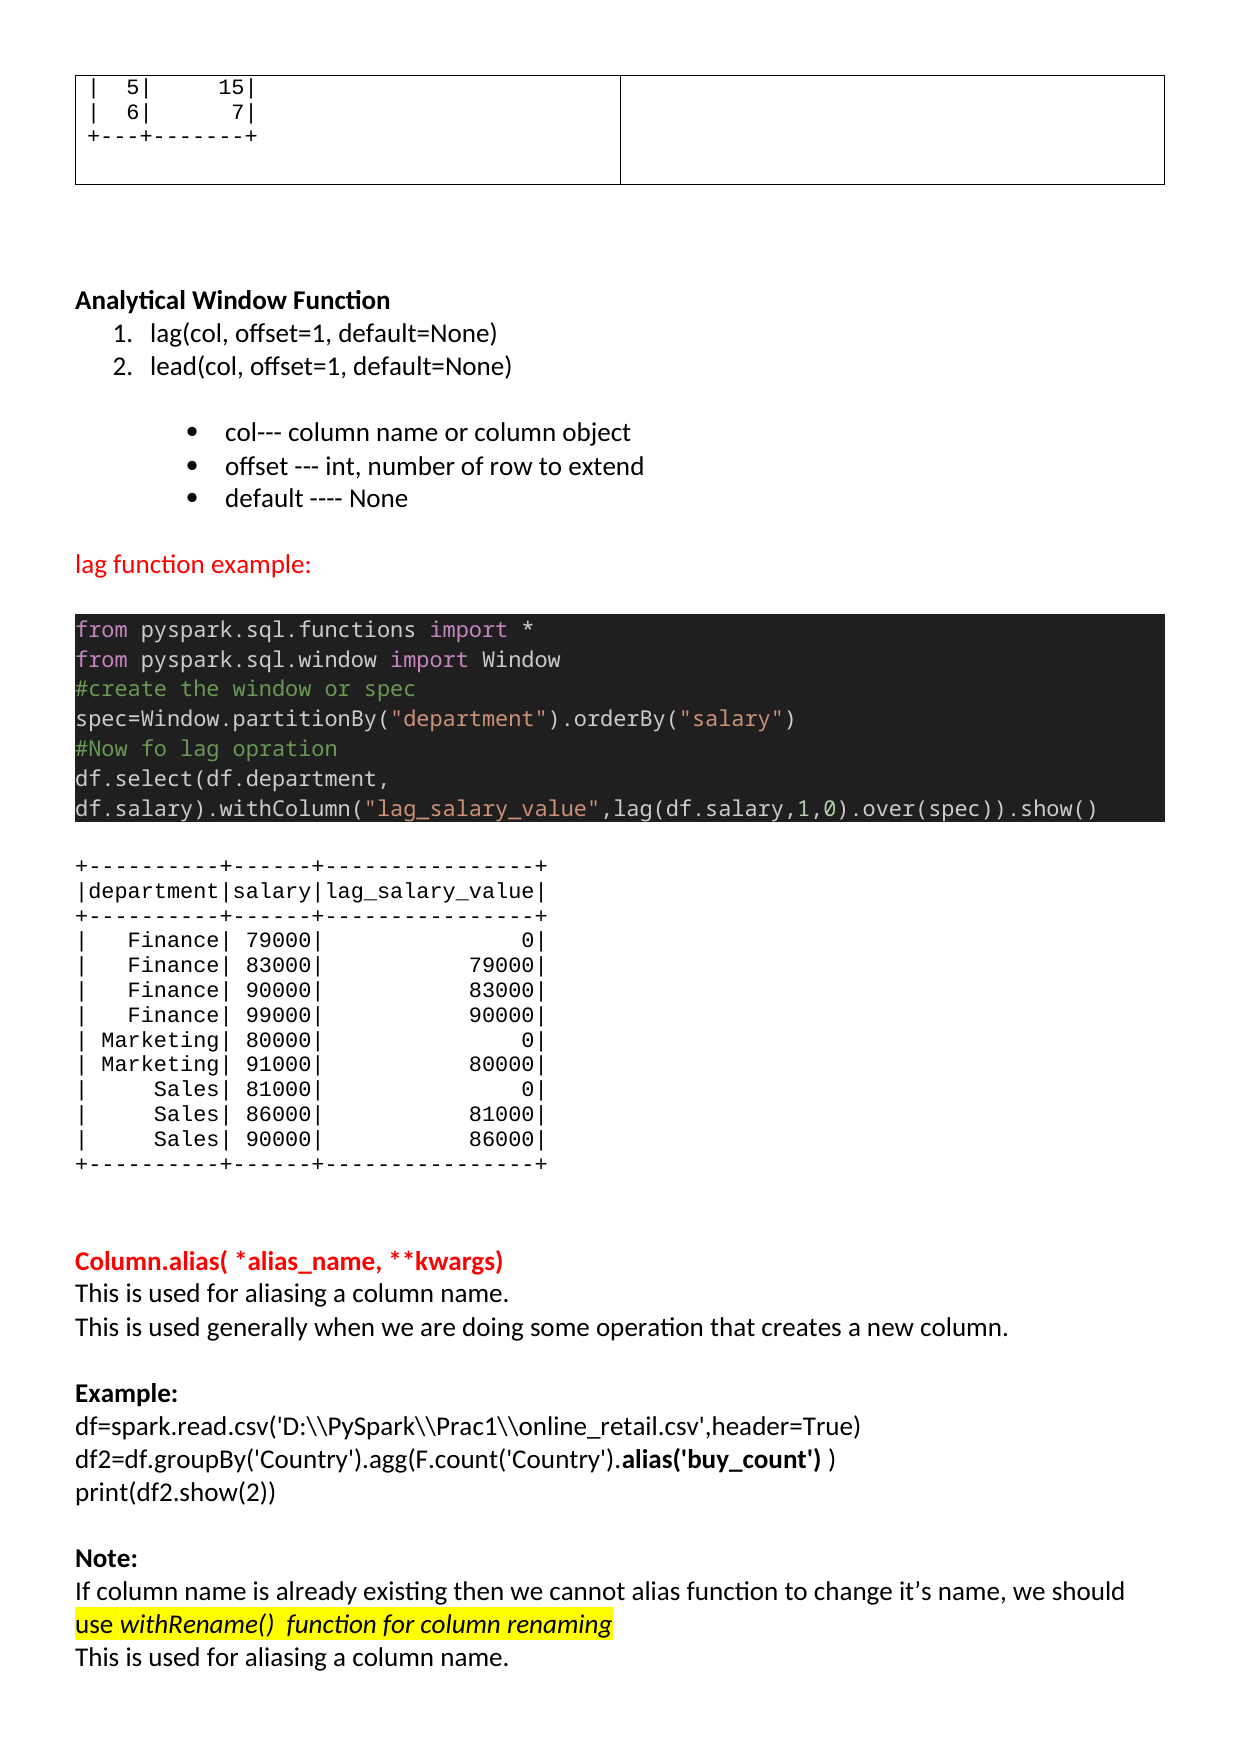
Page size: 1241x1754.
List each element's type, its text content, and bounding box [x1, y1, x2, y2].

text | Sales| 90000| 86000| [75, 1128, 1165, 1153]
text | Finance| 79000| 0| [75, 930, 1165, 954]
text spec=Window.partitionBy("department").orderBy("salary") [75, 703, 1165, 733]
text |department|salary|lag_salary_value| [75, 880, 1165, 905]
list lag(col, offset=1, default=None) [112, 317, 1165, 349]
list col--- column name or column object [187, 416, 1165, 449]
text | Finance| 99000| 90000| [75, 1004, 1165, 1029]
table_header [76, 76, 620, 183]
text df2=df.groupBy('Country').agg(F.count('Country').alias('buy_count') ) [75, 1442, 1165, 1475]
text lag function example: [75, 548, 1165, 581]
list offset --- int, number of row to extend [187, 449, 1165, 482]
text If column name is already existing then we cannot alias function to change it’s name, we should use withRename() function for column renaming [75, 1574, 1165, 1640]
list lead(col, offset=1, default=None) [112, 349, 1165, 383]
text Analytical Window Function [75, 283, 1165, 317]
text | Finance| 83000| 79000| [75, 954, 1165, 979]
text Note: [75, 1541, 1165, 1574]
text +----------+------+----------------+ [75, 1153, 1165, 1178]
text +----------+------+----------------+ [75, 855, 1165, 880]
text #create the window or spec [75, 673, 1165, 703]
text +----------+------+----------------+ [75, 905, 1165, 930]
text | Finance| 90000| 83000| [75, 979, 1165, 1004]
text print(df2.show(2)) [75, 1475, 1165, 1508]
text This is used generally when we are doing some operation that creates a new column. [75, 1310, 1165, 1343]
text Column.alias( *alias_name, **kwargs) [75, 1244, 1165, 1277]
text df.select(df.department, df.salary).withColumn("lag_salary_value",lag(df.salary,1,0).over(spec)).show() [75, 763, 1165, 822]
text | Sales| 81000| 0| [75, 1078, 1165, 1103]
text | Marketing| 80000| 0| [75, 1029, 1165, 1054]
text from pyspark.sql.window import Window [75, 643, 1165, 673]
text | Marketing| 91000| 80000| [75, 1054, 1165, 1078]
text from pyspark.sql.functions import * [75, 614, 1165, 643]
text | Sales| 86000| 81000| [75, 1103, 1165, 1128]
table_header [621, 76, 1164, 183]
text df=spark.read.csv('D:\\PySpark\\Prac1\\online_retail.csv',header=True) [75, 1409, 1165, 1442]
text Example: [75, 1376, 1165, 1409]
text This is used for aliasing a column name. [75, 1640, 1165, 1673]
list default ---- None [187, 482, 1165, 515]
text #Now fo lag opration [75, 733, 1165, 763]
text This is used for aliasing a column name. [75, 1277, 1165, 1310]
